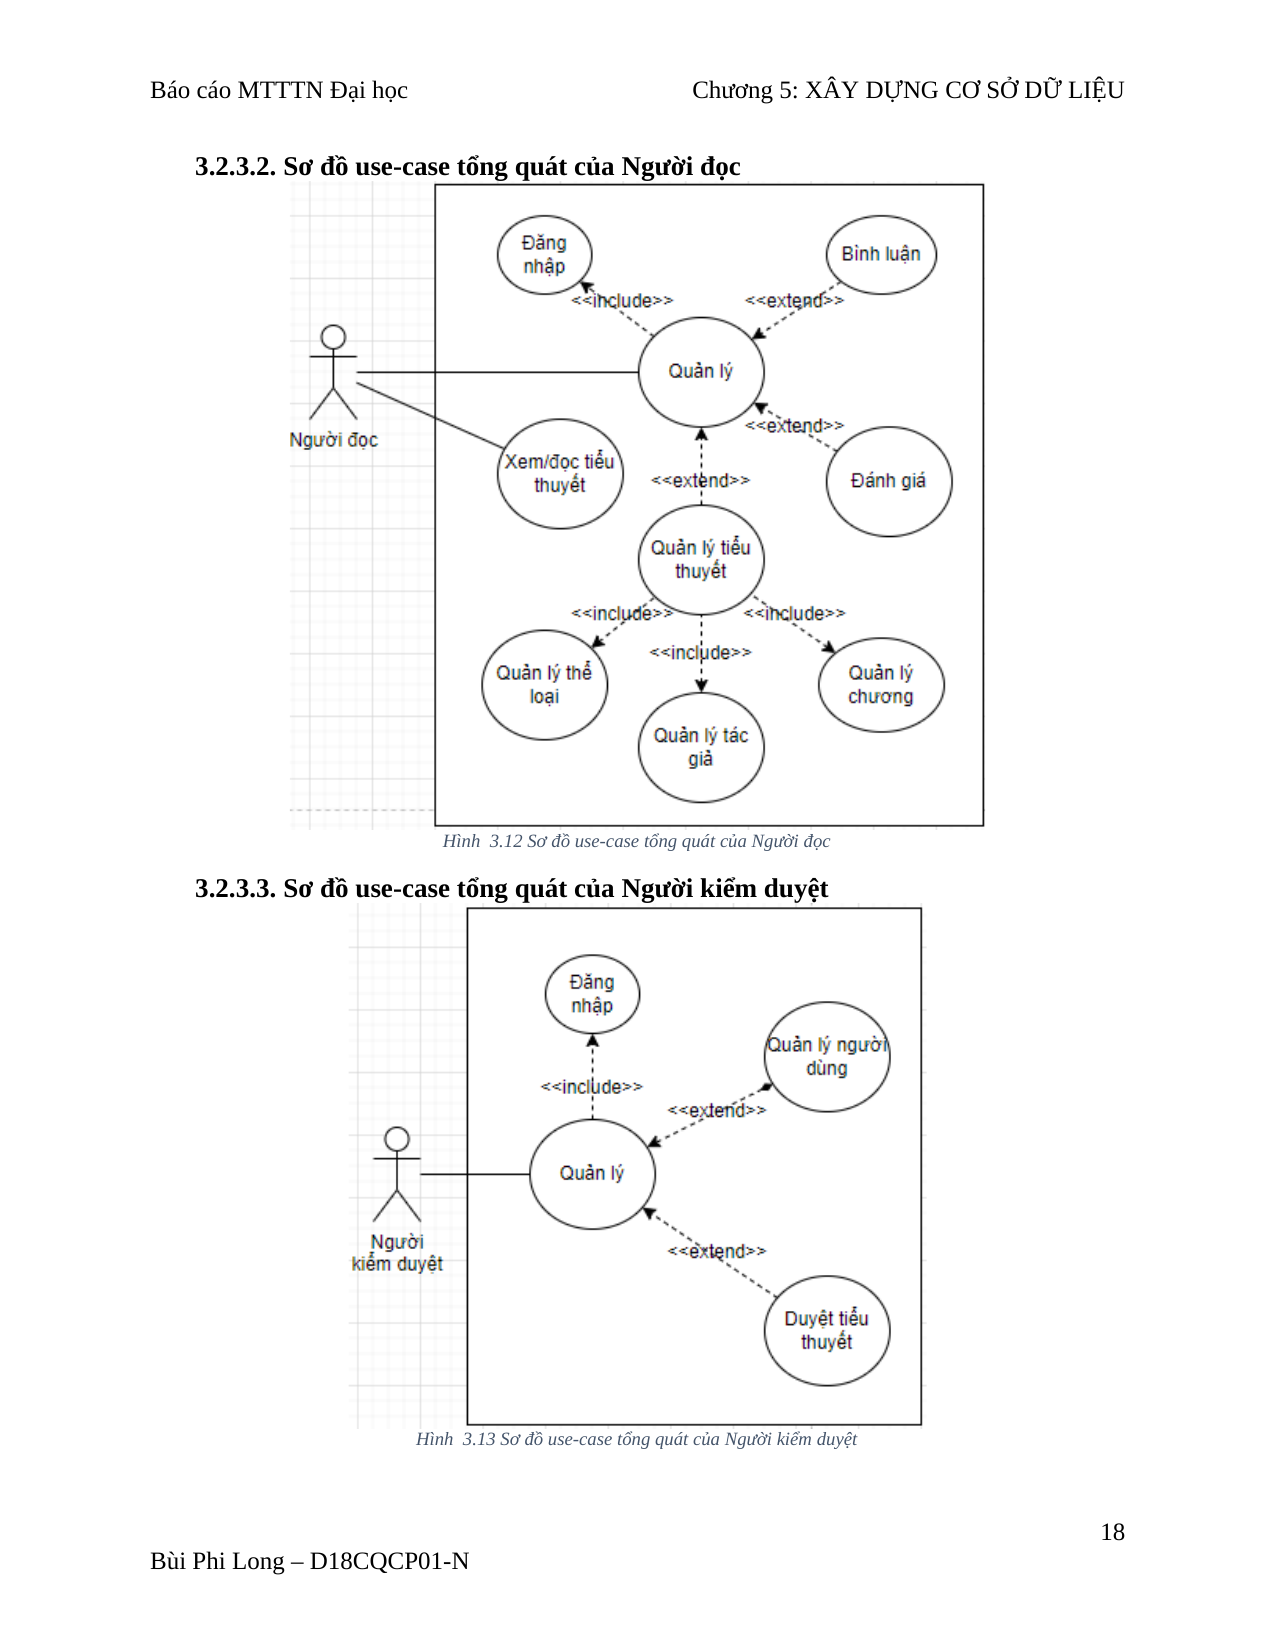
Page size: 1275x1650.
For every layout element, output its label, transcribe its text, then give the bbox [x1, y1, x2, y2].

subtitle Sơ đồ use-case tổng quát của Người kiểm duyệt [195, 872, 1125, 903]
picture [289, 181, 986, 830]
subtitle Sơ đồ use-case tổng quát của Người đọc [195, 150, 1125, 181]
picture [348, 903, 927, 1429]
